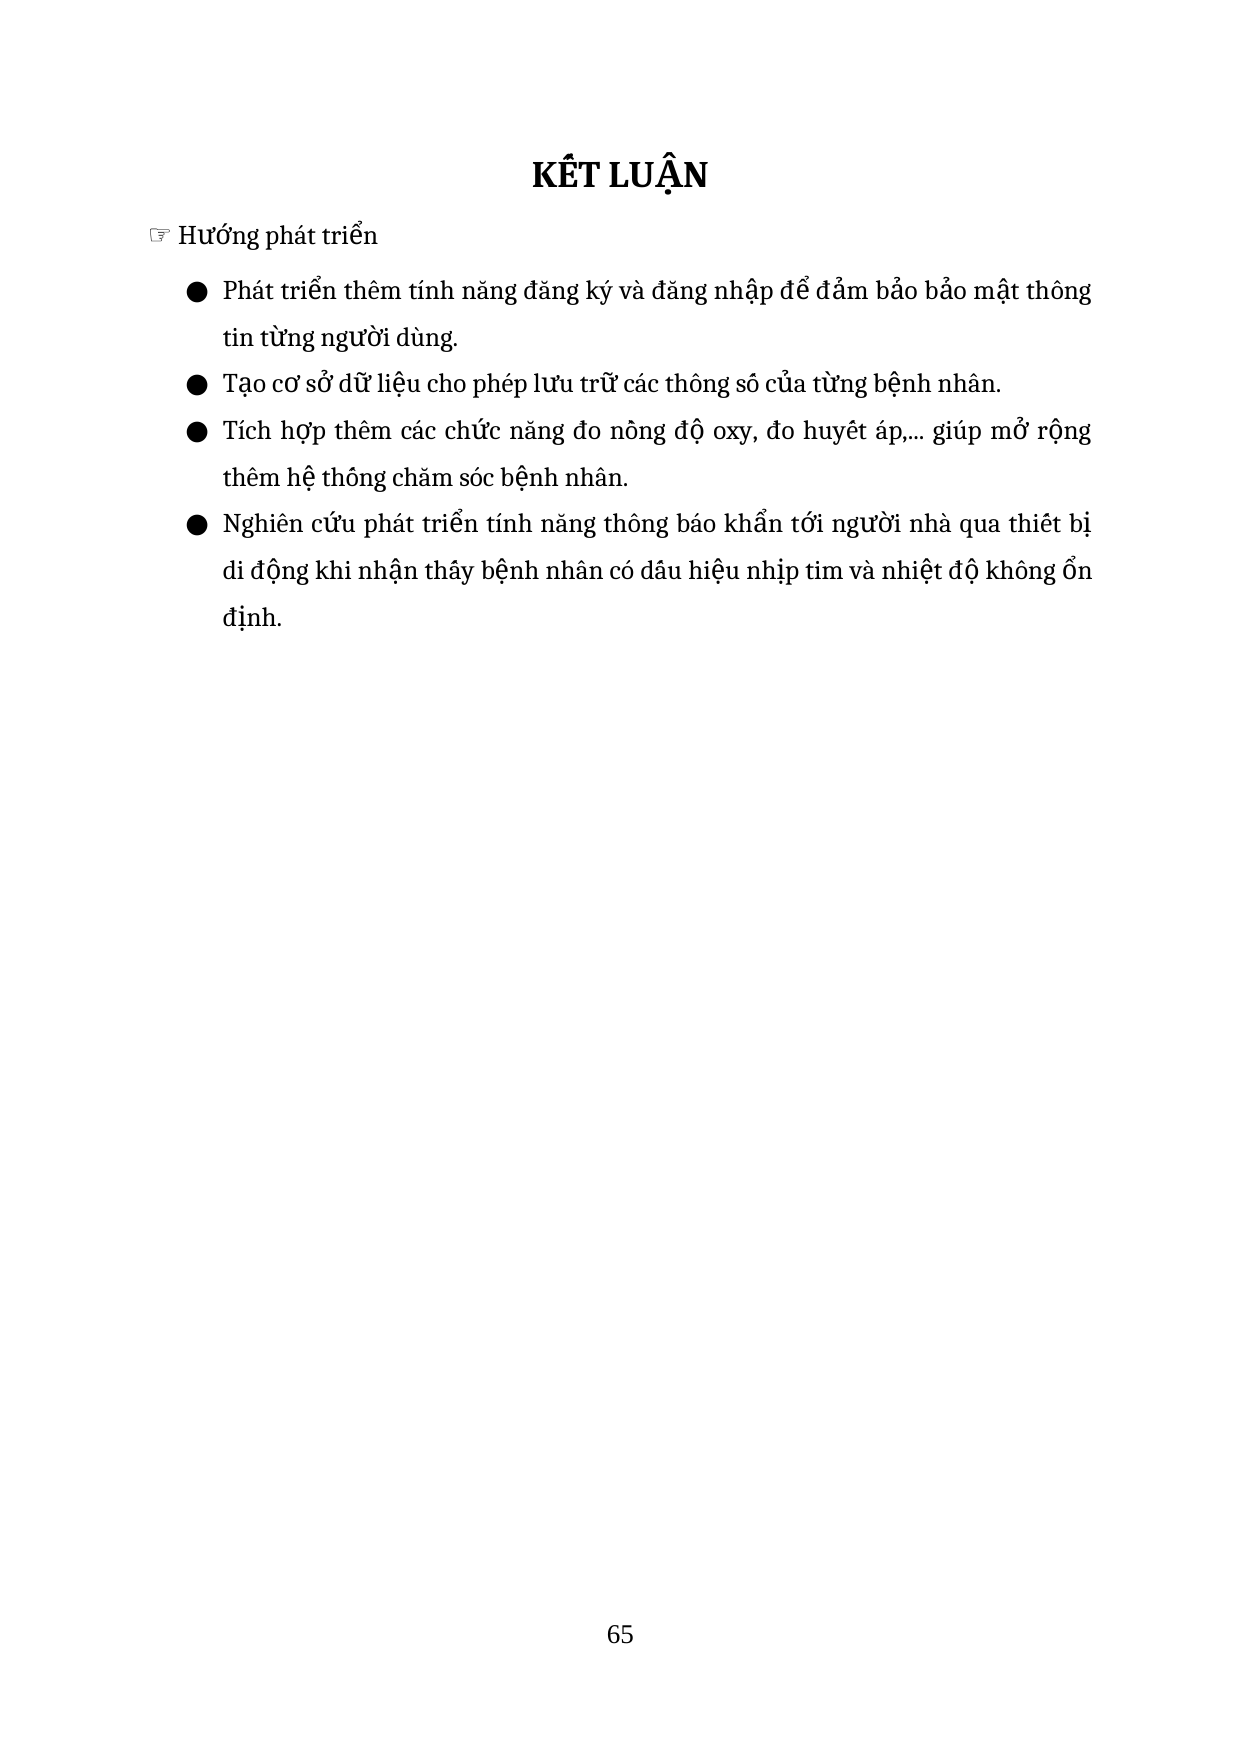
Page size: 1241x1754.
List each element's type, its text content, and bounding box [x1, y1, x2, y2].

list Nghiên cứu phát triển tính năng thông báo khẩn tới người nhà qua thiết bị di động khi nhận thấy bệnh nhân có dấu hiệu nhịp tim và nhiệt độ không ổn định. [185, 508, 1092, 633]
list Tích hợp thêm các chức năng đo nồng độ oxy, đo huyết áp,... giúp mở rộng thêm hệ thống chăm sóc bệnh nhân. [185, 415, 1092, 493]
text ☞ Hướng phát triển [148, 216, 1092, 252]
list Phát triển thêm tính năng đăng ký và đăng nhập để đảm bảo bảo mật thông tin từng người dùng. [185, 275, 1092, 353]
subtitle KẾT LUẬN [148, 153, 1092, 197]
list Tạo cơ sở dữ liệu cho phép lưu trữ các thông số của từng bệnh nhân. [185, 368, 1092, 399]
